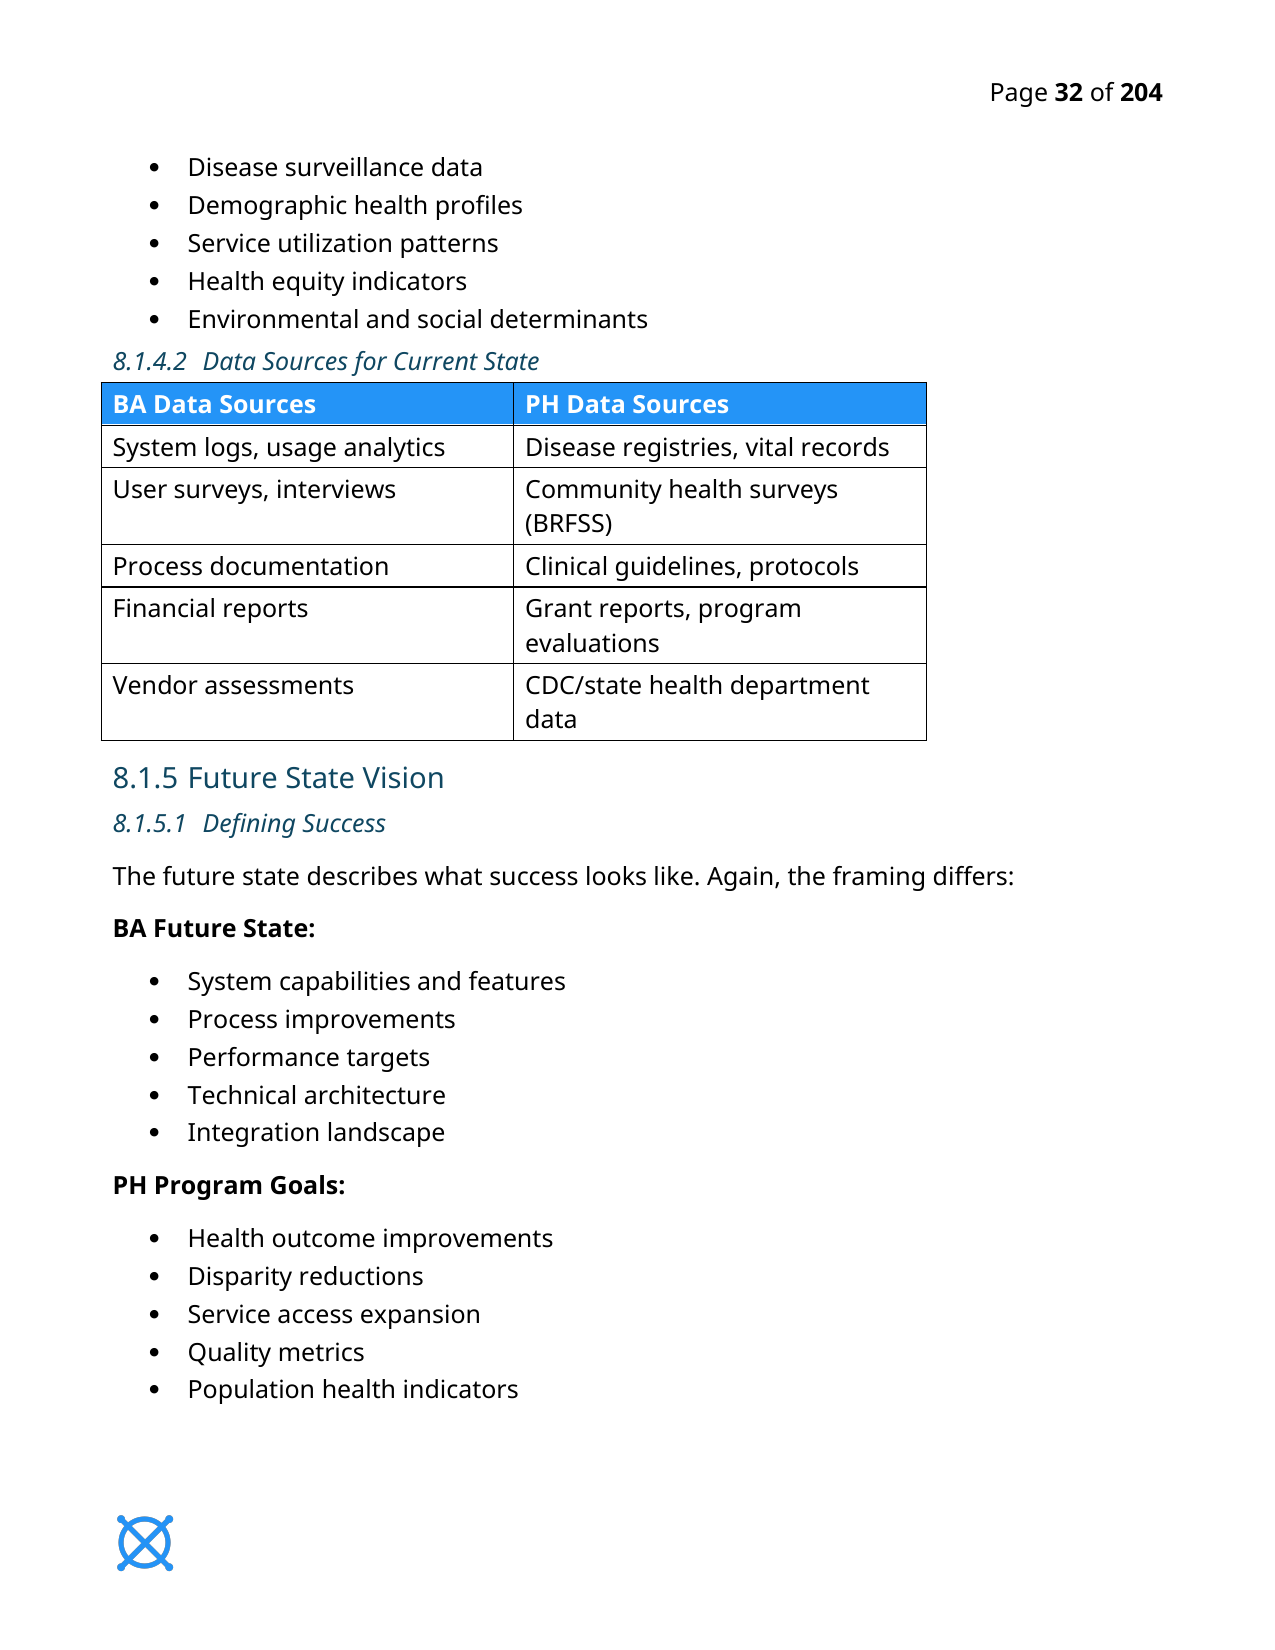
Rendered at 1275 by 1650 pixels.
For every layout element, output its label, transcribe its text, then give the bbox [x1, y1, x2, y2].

list Technical architecture [150, 1077, 1162, 1111]
list Service utilization patterns [150, 226, 1162, 260]
list Integration landscape [150, 1115, 1162, 1149]
text BA Future State: [112, 911, 1162, 945]
list System capabilities and features [150, 964, 1162, 998]
list Disparity reductions [150, 1258, 1162, 1293]
list Service access expansion [150, 1296, 1162, 1330]
list Health outcome improvements [150, 1221, 1162, 1255]
subtitle Data Sources for Current State [112, 344, 1162, 378]
table_header PH Data Sources [514, 383, 926, 424]
text The future state describes what success looks like. Again, the framing differs: [112, 858, 1162, 892]
list Performance targets [150, 1039, 1162, 1073]
table_cell Process documentation [102, 545, 513, 586]
table_cell Disease registries, vital records [514, 426, 926, 467]
list Environmental and social determinants [150, 301, 1162, 335]
table_header BA Data Sources [102, 383, 513, 424]
list Demographic health profiles [150, 188, 1162, 222]
table_cell System logs, usage analytics [102, 426, 513, 467]
subtitle Future State Vision [112, 757, 1162, 797]
text PH Program Goals: [112, 1168, 1162, 1202]
subtitle Defining Success [112, 805, 1162, 839]
table_cell Community health surveys (BRFSS) [514, 468, 926, 544]
table_cell User surveys, interviews [102, 468, 513, 544]
list Quality metrics [150, 1334, 1162, 1368]
list Process improvements [150, 1002, 1162, 1036]
table_cell Vendor assessments [102, 664, 513, 740]
list Health equity indicators [150, 263, 1162, 297]
table_cell Clinical guidelines, protocols [514, 545, 926, 586]
table_cell CDC/state health department data [514, 664, 926, 740]
picture [112, 1511, 177, 1575]
table_cell Financial reports [102, 588, 513, 663]
list Population health indicators [150, 1372, 1162, 1406]
list Disease surveillance data [150, 150, 1162, 184]
table_cell Grant reports, program evaluations [514, 588, 926, 663]
